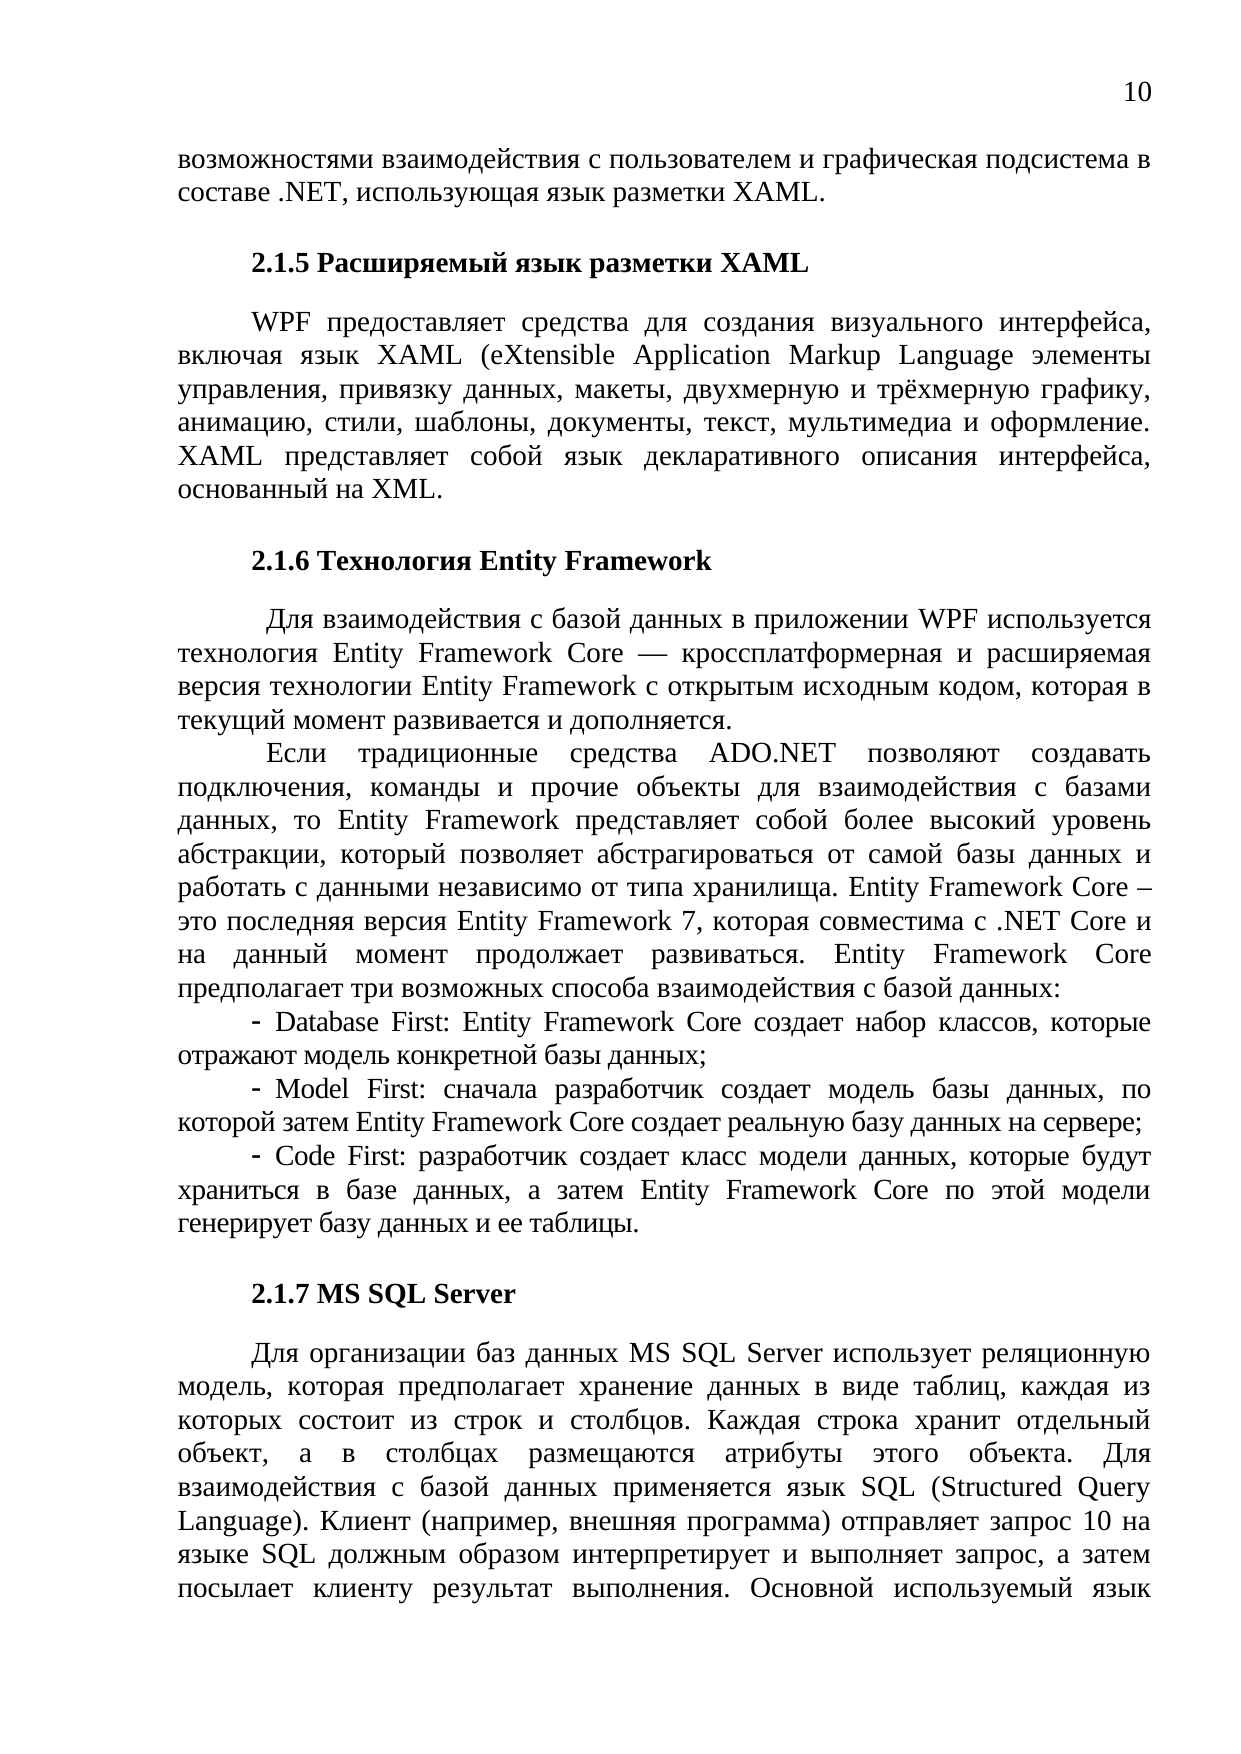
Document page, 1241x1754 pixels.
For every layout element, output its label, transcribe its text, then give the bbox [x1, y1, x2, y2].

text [177, 141, 1152, 208]
text WPF предоставляет средства для создания визуального интерфейса, включая язык XAML (eXtensible Application Markup Language элементы управления, привязку данных, макеты, двухмерную и трёхмерную графику, анимацию, стили, шаблоны, документы, текст, мультимедиа и оформление. XAML представляет собой язык декларативного описания интерфейса, основанный на XML. [177, 304, 1152, 505]
subtitle 2.1.6 Технология Entity Framework [177, 543, 1152, 576]
text Если традиционные средства ADO.NET позволяют создавать подключения, команды и прочие объекты для взаимодействия с базами данных, то Entity Framework представляет собой более высокий уровень абстракции, который позволяет абстрагироваться от самой базы данных и работать с данными независимо от типа хранилища. Entity Framework Core – это последняя версия Entity Framework 7, которая совместима с .NET Core и на данный момент продолжает развиваться. Entity Framework Core предполагает три возможных способа взаимодействия с базой данных: [177, 735, 1152, 1004]
subtitle 2.1.7 MS SQL Server [177, 1276, 1152, 1310]
list Model First: сначала разработчик создает модель базы данных, по которой затем Entity Framework Core создает реальную базу данных на сервере; [177, 1071, 1152, 1138]
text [177, 1335, 1152, 1603]
subtitle 2.1.5 Расширяемый язык разметки XAML [177, 245, 1152, 279]
list Database First: Entity Framework Core создает набор классов, которые отражают модель конкретной базы данных; [177, 1004, 1152, 1071]
list Code First: разработчик создает класс модели данных, которые будут храниться в базе данных, а затем Entity Framework Core по этой модели генерирует базу данных и ее таблицы. [177, 1138, 1152, 1239]
text Для взаимодействия с базой данных в приложении WPF используется технология Entity Framework Core — кроссплатформерная и расширяемая версия технологии Entity Framework с открытым исходным кодом, которая в текущий момент развивается и дополняется. [177, 601, 1152, 735]
